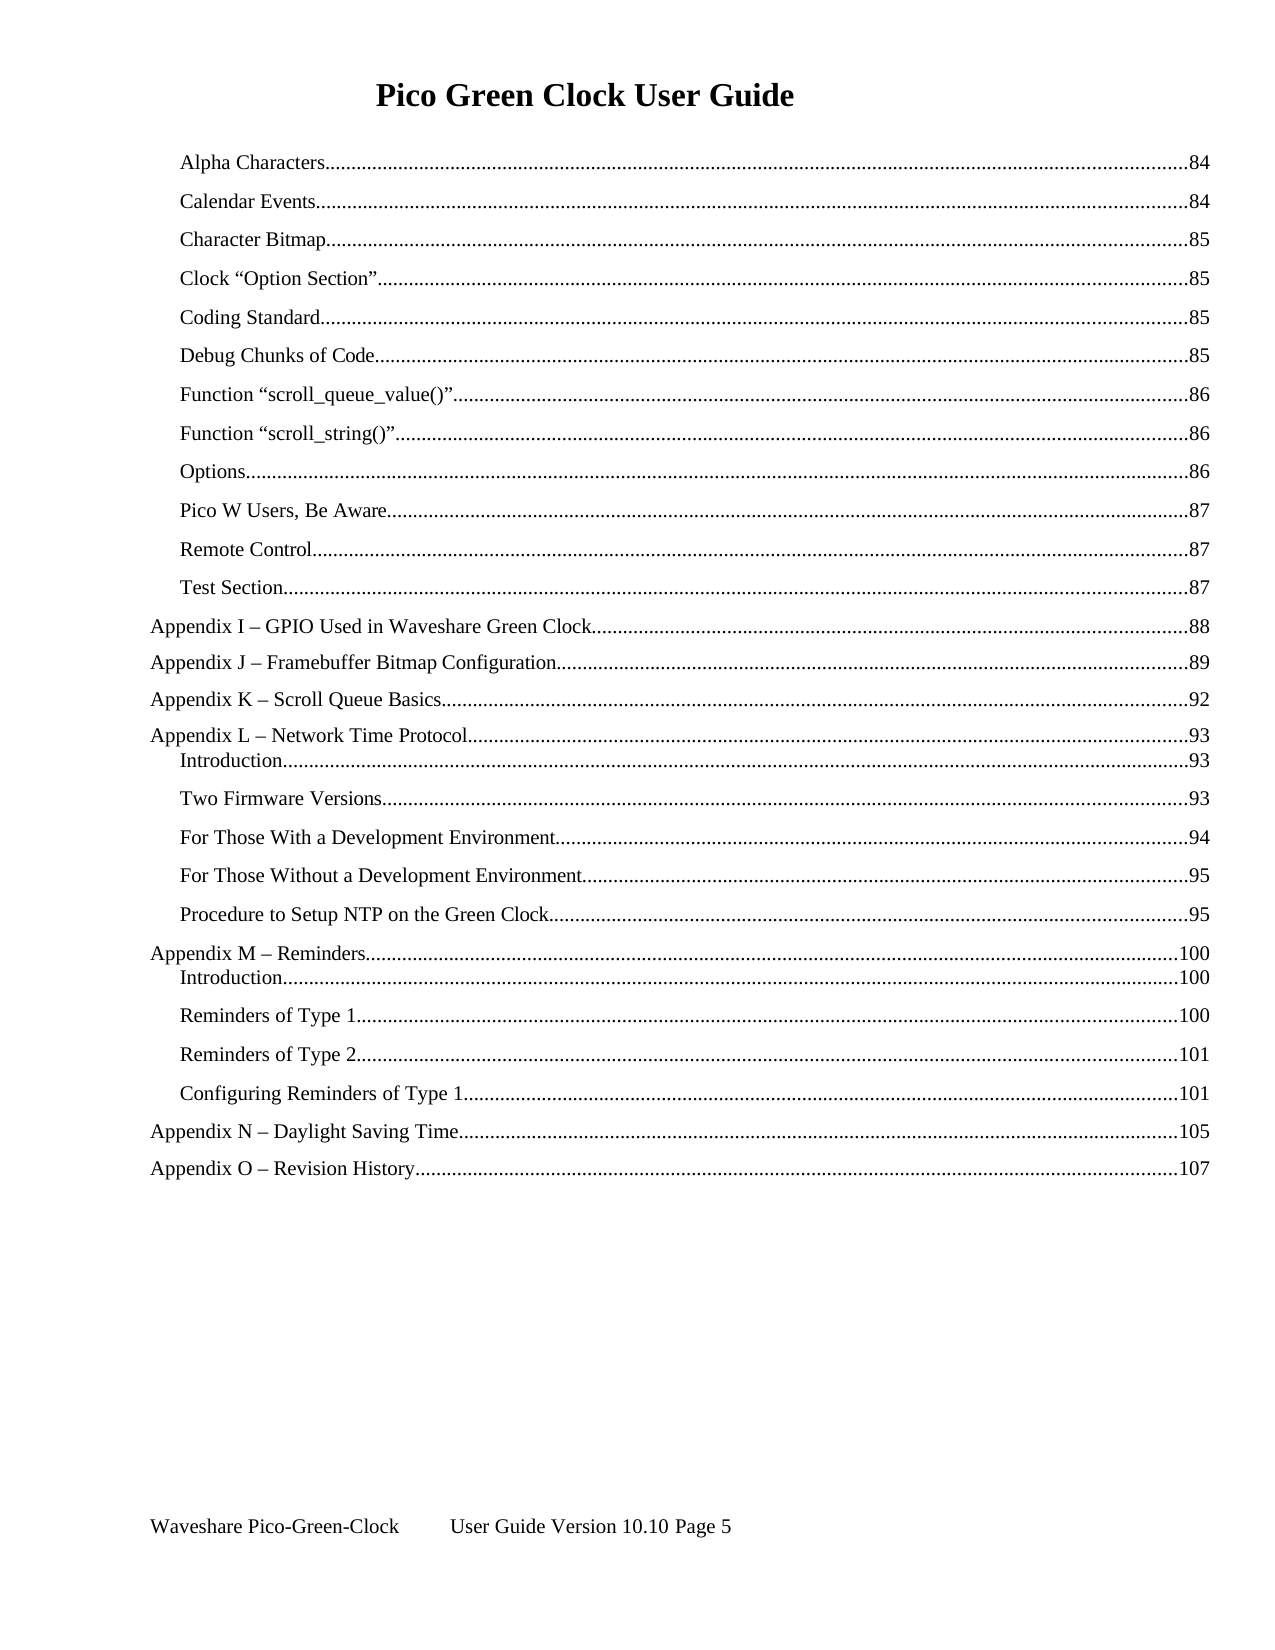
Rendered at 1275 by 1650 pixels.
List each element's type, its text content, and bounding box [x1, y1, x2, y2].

text Introduction 93 [179, 747, 1211, 772]
text Coding Standard 85 [179, 304, 1211, 329]
text Appendix I – GPIO Used in Waveshare Green Clock 88 [150, 614, 1211, 638]
text Options 86 [179, 459, 1211, 483]
text For Those Without a Development Environment 95 [179, 863, 1211, 887]
text Debug Chunks of Code 85 [179, 343, 1211, 367]
text Alpha Characters 84 [179, 150, 1211, 174]
text Pico W Users, Be Aware 87 [179, 498, 1211, 522]
text Procedure to Setup NTP on the Green Clock 95 [179, 902, 1211, 926]
text Test Section 87 [179, 575, 1211, 599]
text Appendix J – Framebuffer Bitmap Configuration 89 [150, 650, 1211, 674]
text Remote Control 87 [179, 536, 1211, 561]
text Clock “Option Section” 85 [179, 266, 1211, 290]
text Reminders of Type 1 100 [179, 1003, 1211, 1027]
text Configuring Reminders of Type 1 101 [179, 1081, 1211, 1105]
text Appendix N – Daylight Saving Time 105 [150, 1119, 1211, 1143]
text Function “scroll_queue_value()” 86 [179, 382, 1211, 406]
text Calendar Events 84 [179, 189, 1211, 213]
text Appendix K – Scroll Queue Basics 92 [150, 687, 1211, 711]
text Appendix O – Revision History 107 [150, 1156, 1211, 1180]
text Reminders of Type 2 101 [179, 1042, 1211, 1066]
text Function “scroll_string()” 86 [179, 421, 1211, 444]
text For Those With a Development Environment 94 [179, 825, 1211, 849]
text Two Firmware Versions 93 [179, 786, 1211, 810]
text Introduction 100 [179, 965, 1211, 989]
text Appendix L – Network Time Protocol 93 [150, 723, 1211, 747]
text Character Bitmap 85 [179, 227, 1211, 251]
text Appendix M – Reminders 100 [150, 941, 1211, 965]
